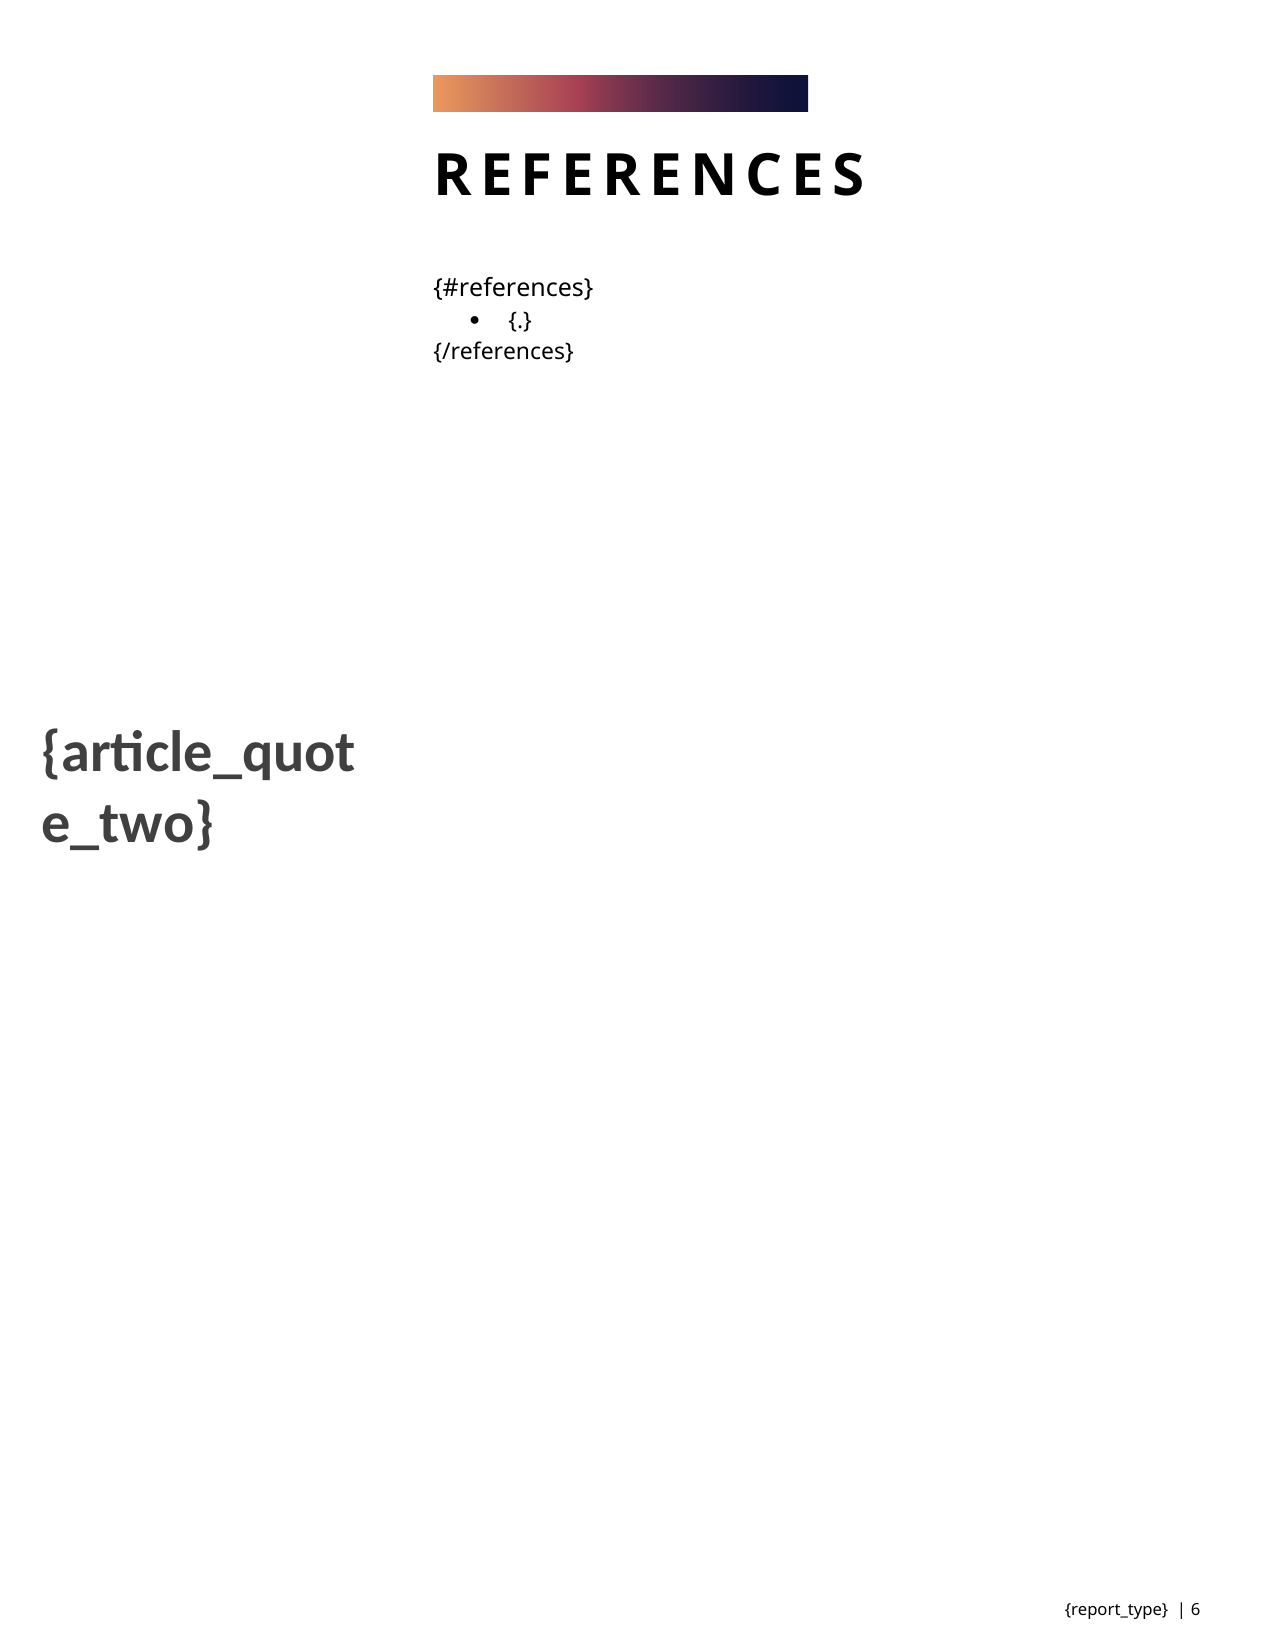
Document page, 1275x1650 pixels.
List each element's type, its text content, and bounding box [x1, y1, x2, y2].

picture [433, 75, 809, 112]
table_cell {#references} {.} {/references} [422, 270, 1200, 1477]
table_header {article_quote_two} [0, 75, 422, 1477]
table_cell References [422, 120, 1200, 270]
table_header [422, 75, 1200, 120]
